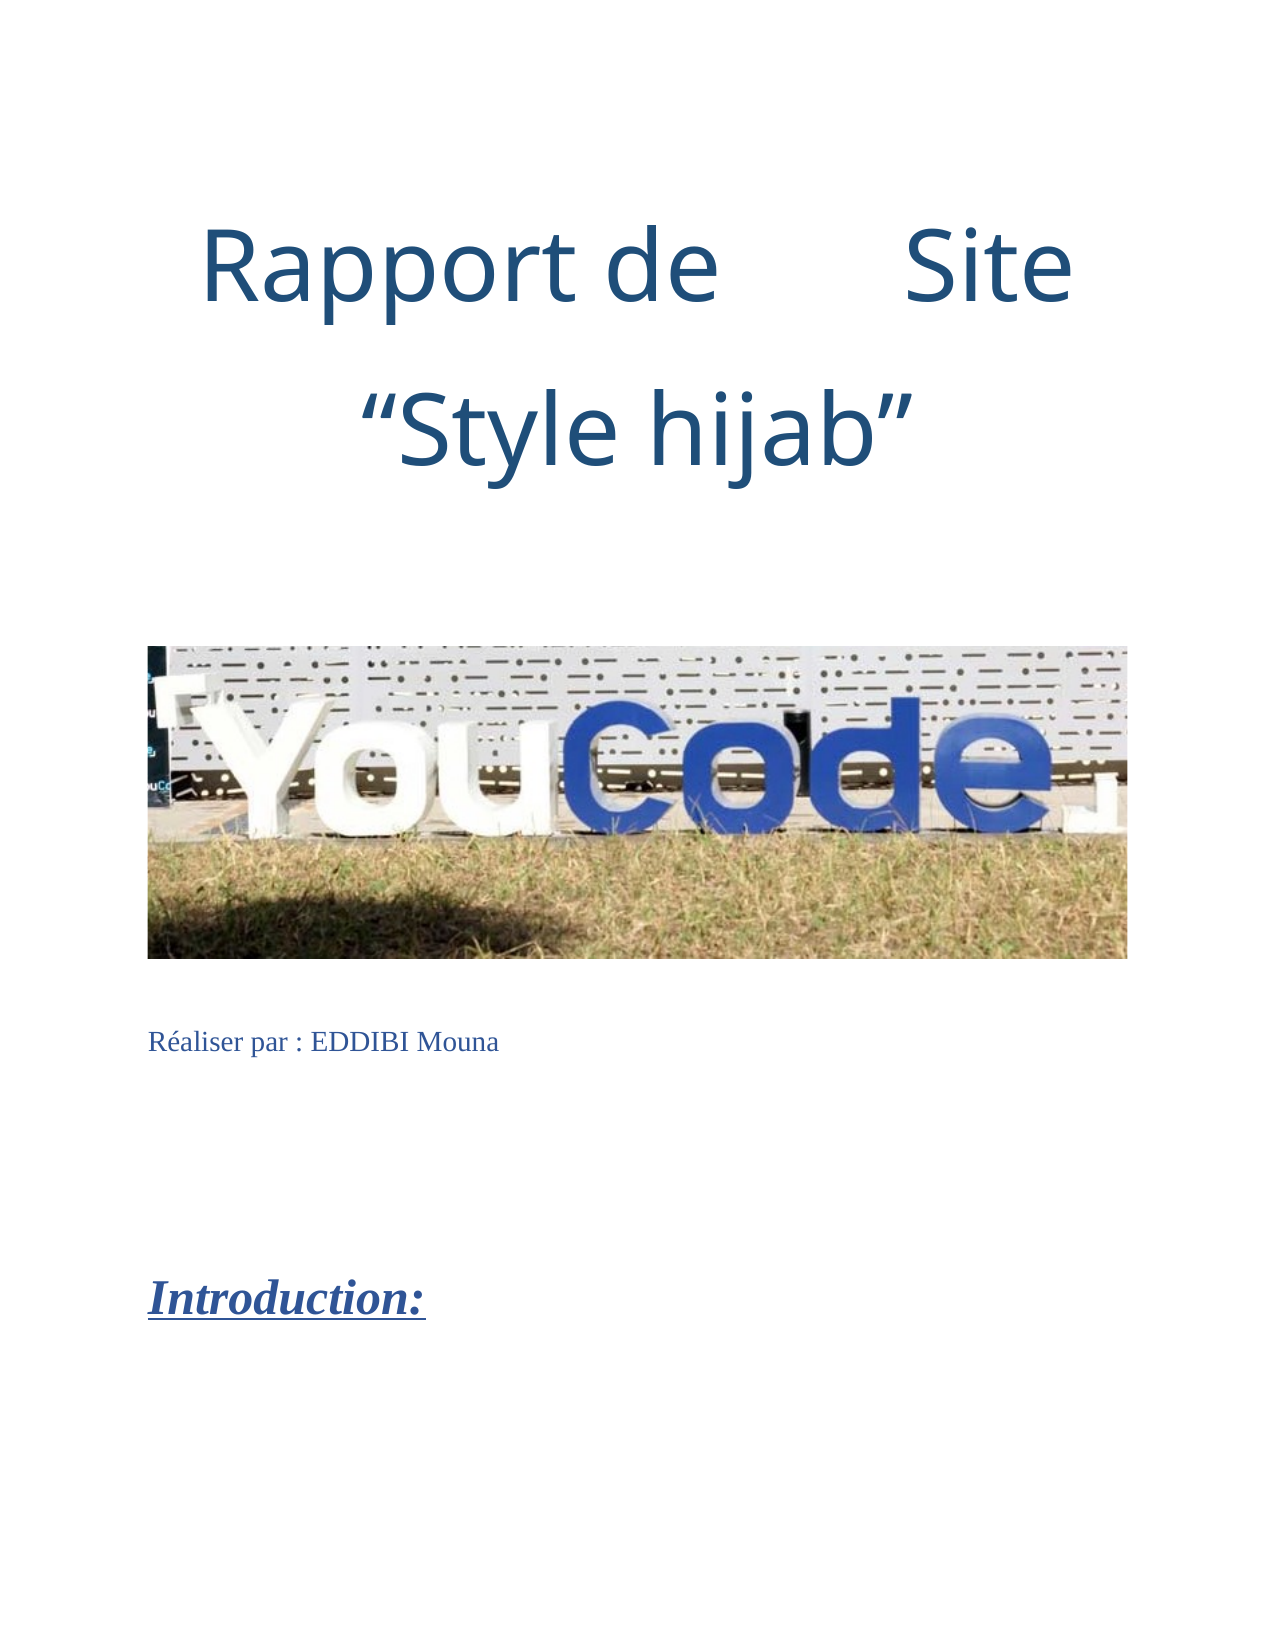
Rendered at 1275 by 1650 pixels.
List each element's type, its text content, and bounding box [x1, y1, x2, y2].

picture [147, 646, 1128, 959]
text “Style hijab” [148, 358, 1127, 494]
text Rapport de Site [148, 194, 1127, 331]
text Réaliser par : EDDIBI Mouna [148, 1024, 1127, 1058]
text Introduction: [148, 1268, 1127, 1325]
